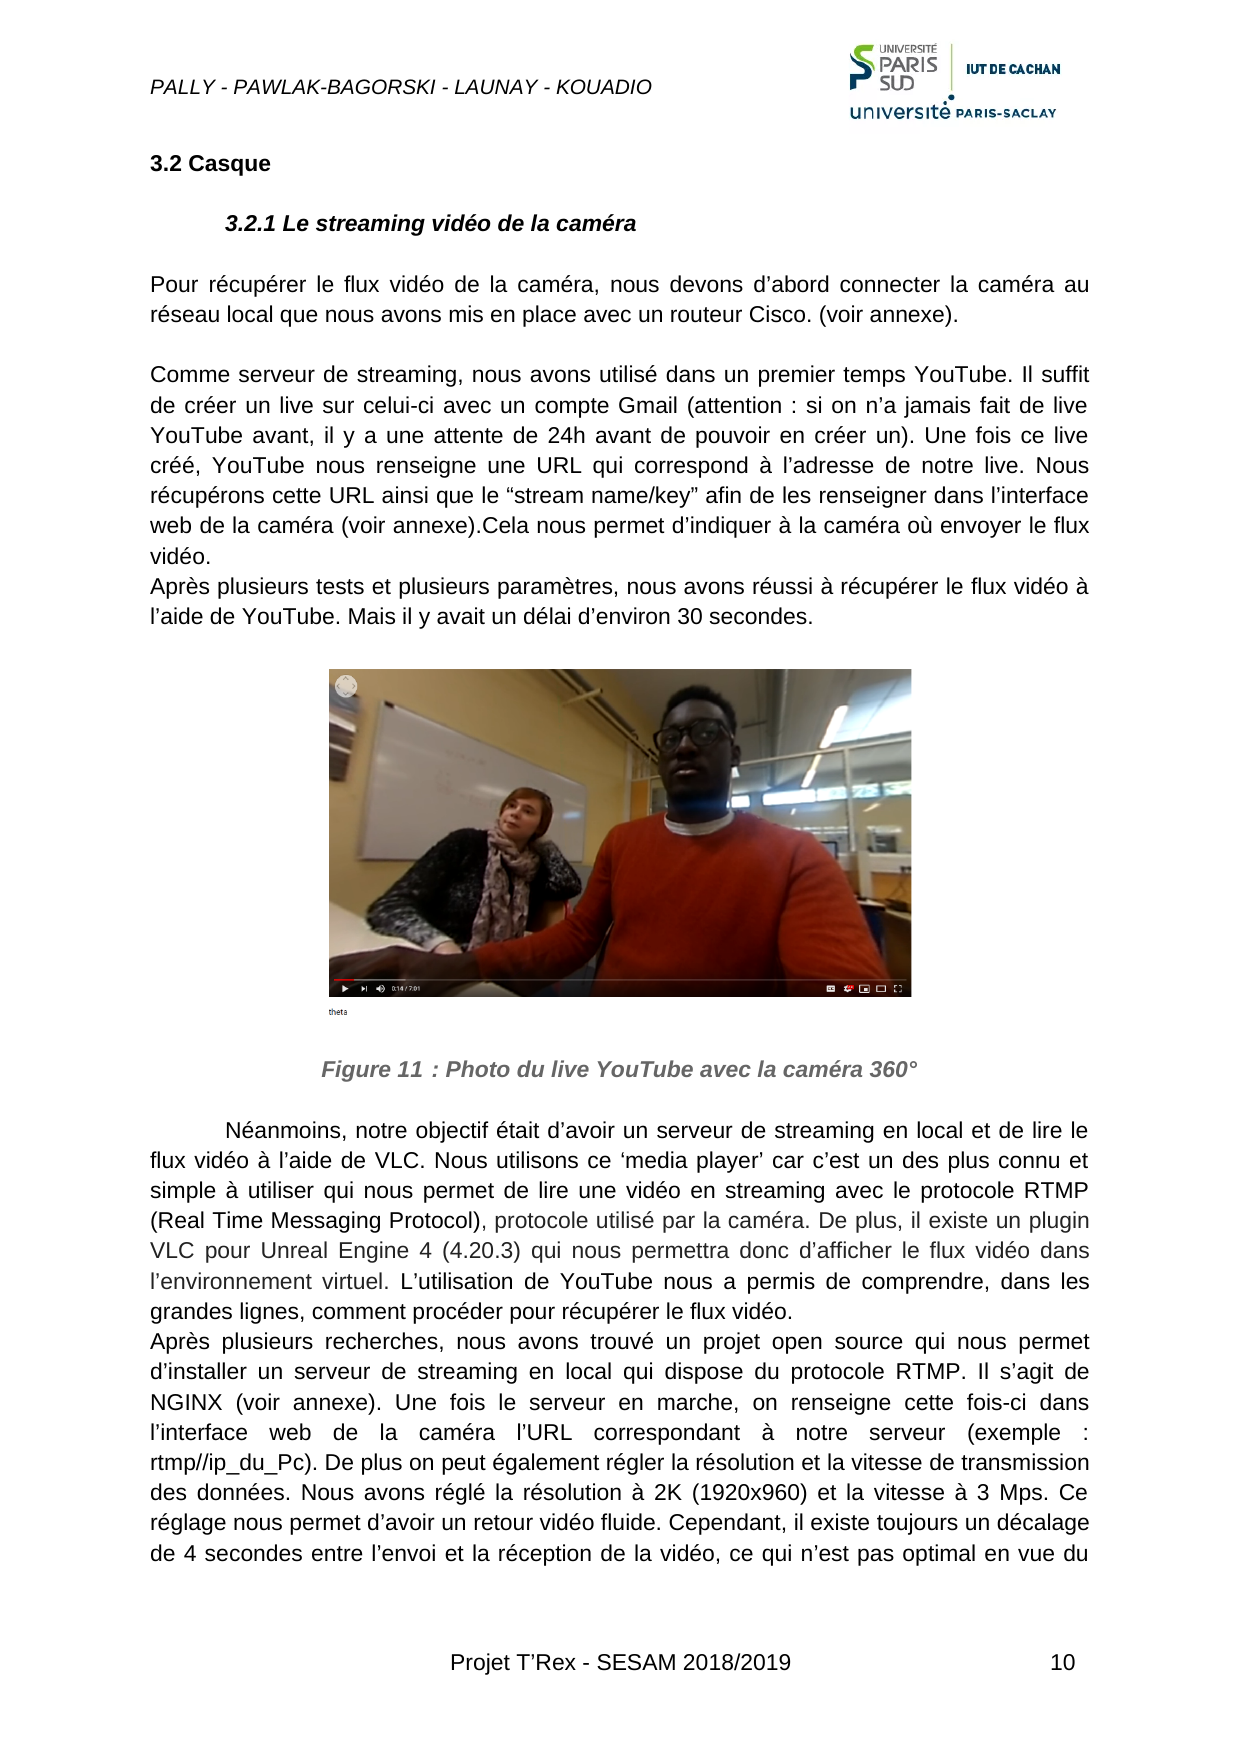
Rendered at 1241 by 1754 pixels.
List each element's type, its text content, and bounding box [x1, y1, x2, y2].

picture [321, 663, 919, 1022]
text Néanmoins, notre objectif était d’avoir un serveur de streaming en local et de lire le flux vidéo à l’aide de VLC. Nous utilisons ce ‘media player’ car c’est un des plus connu et simple à utiliser qui nous permet de lire une vidéo en streaming avec le protocole RTMP (Real Time Messaging Protocol), protocole utilisé par la caméra. De plus, il existe un plugin VLC pour Unreal Engine 4 (4.20.3) qui nous permettra donc d’afficher le flux vidéo dans l’environnement virtuel. L’utilisation de YouTube nous a permis de comprendre, dans les grandes lignes, comment procéder pour récupérer le flux vidéo. [150, 1117, 1090, 1238]
picture [848, 26, 1062, 134]
subtitle 3.2.1 Le streaming vidéo de la caméra [150, 210, 1090, 237]
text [150, 1328, 1090, 1566]
text Comme serveur de streaming, nous avons utilisé dans un premier temps YouTube. Il suffit de créer un live sur celui-ci avec un compte Gmail (attention : si on n’a jamais fait de live YouTube avant, il y a une attente de 24h avant de pouvoir en créer un). Une fois ce live créé, YouTube nous renseigne une URL qui correspond à l’adresse de notre live. Nous récupérons cette URL ainsi que le “stream name/key” afin de les renseigner dans l’interface web de la caméra (voir annexe).Cela nous permet d’indiquer à la caméra où envoyer le flux vidéo. [150, 361, 1090, 569]
subtitle Figure 11 : Photo du live YouTube avec la caméra 360° [150, 1056, 1090, 1082]
text Après plusieurs tests et plusieurs paramètres, nous avons réussi à récupérer le flux vidéo à l’aide de YouTube. Mais il y avait un délai d’environ 30 secondes. [150, 573, 1090, 629]
subtitle 3.2 Casque [150, 150, 1090, 176]
text Néanmoins, notre objectif était d’avoir un serveur de streaming en local et de lire le flux vidéo à l’aide de VLC. Nous utilisons ce ‘media player’ car c’est un des plus connu et simple à utiliser qui nous permet de lire une vidéo en streaming avec le protocole RTMP (Real Time Messaging Protocol), protocole utilisé par la caméra. De plus, il existe un plugin VLC pour Unreal Engine 4 (4.20.3) qui nous permettra donc d’afficher le flux vidéo dans l’environnement virtuel. L’utilisation de YouTube nous a permis de comprendre, dans les grandes lignes, comment procéder pour récupérer le flux vidéo. [150, 1264, 1090, 1324]
text Pour récupérer le flux vidéo de la caméra, nous devons d’abord connecter la caméra au réseau local que nous avons mis en place avec un routeur Cisco. (voir annexe). [150, 271, 1090, 327]
